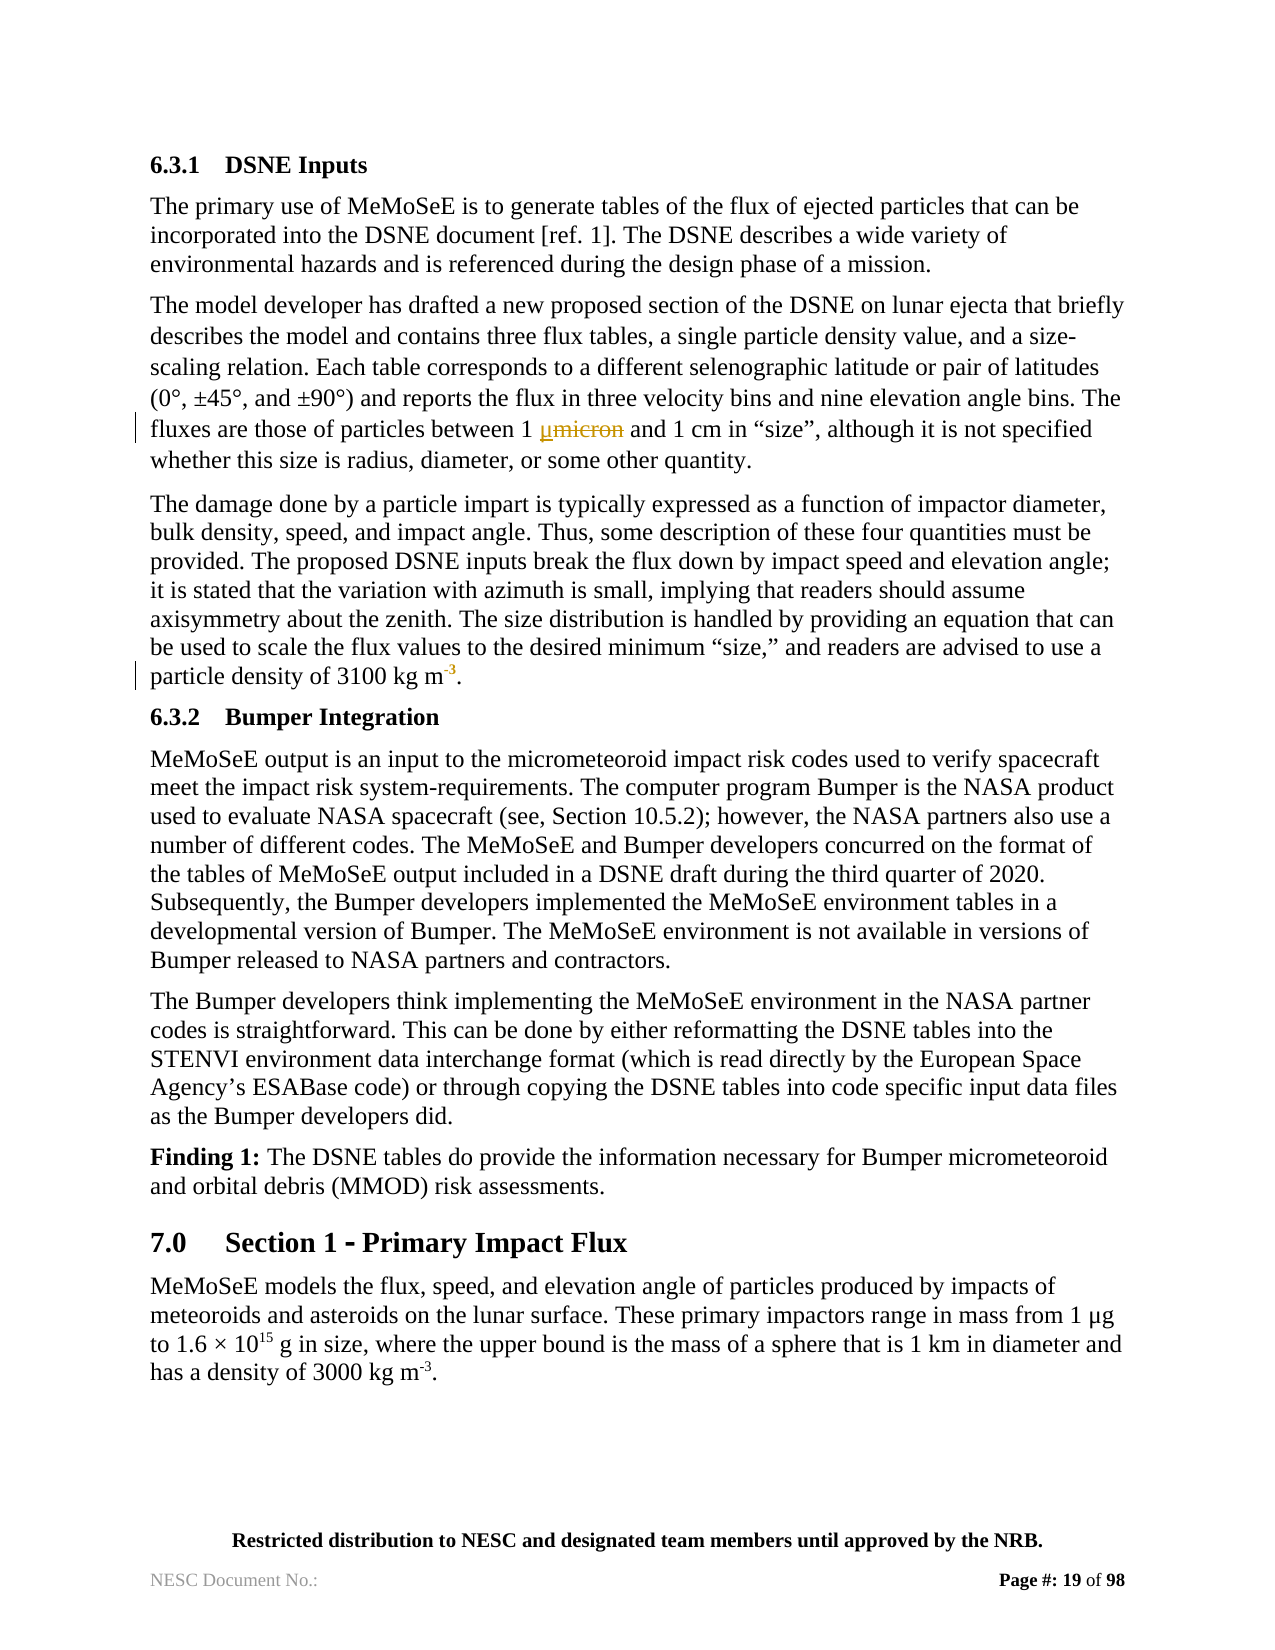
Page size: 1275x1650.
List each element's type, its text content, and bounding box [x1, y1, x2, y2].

subtitle 7.0 Section 1 Primary Impact Flux [150, 1225, 1125, 1259]
text The damage done by a particle impart is typically expressed as a function of impactor diameter, bulk density, speed, and impact angle. Thus, some description of these four quantities must be provided. The proposed DSNE inputs break the flux down by impact speed and elevation angle; it is stated that the variation with azimuth is small, implying that readers should assume axisymmetry about the zenith. The size distribution is handled by providing an equation that can be used to scale the flux values to the desired minimum “size,” and readers are advised to use a particle density of 3100 kg m-3. [150, 489, 1125, 690]
subtitle 6.3.1 DSNE Inputs [150, 150, 1125, 179]
text MeMoSeE output is an input to the micrometeoroid impact risk codes used to verify spacecraft meet the impact risk system-requirements. The computer program Bumper is the NASA product used to evaluate NASA spacecraft (see, Section 10.5.2); however, the NASA partners also use a number of different codes. The MeMoSeE and Bumper developers concurred on the format of the tables of MeMoSeE output included in a DSNE draft during the third quarter of 2020. Subsequently, the Bumper developers implemented the MeMoSeE environment tables in a developmental version of Bumper. The MeMoSeE environment is not available in versions of Bumper released to NASA partners and contractors. [150, 744, 1125, 974]
text The primary use of MeMoSeE is to generate tables of the flux of ejected particles that can be incorporated into the DSNE document [ref. 1]. The DSNE describes a wide variety of environmental hazards and is referenced during the design phase of a mission. [150, 191, 1125, 277]
text The model developer has drafted a new proposed section of the DSNE on lunar ejecta that briefly describes the model and contains three flux tables, a single particle density value, and a size-scaling relation. Each table corresponds to a different selenographic latitude or pair of latitudes (0°, ±45°, and ±90°) and reports the flux in three velocity bins and nine elevation angle bins. The fluxes are those of particles between 1 and 1 cm in “size”, although it is not specified whether this size is radius, diameter, or some other quantity. [150, 290, 1125, 474]
subtitle 6.3.2 Bumper Integration [150, 702, 1125, 731]
text MeMoSeE models the flux, speed, and elevation angle of particles produced by impacts of meteoroids and asteroids on the lunar surface. These primary impactors range in mass from 1 μg to 1.6 × 1015 g in size, where the upper bound is the mass of a sphere that is 1 km in diameter and has a density of 3000 kg m-3. [150, 1271, 1125, 1386]
text Finding 1: The DSNE tables do provide the information necessary for Bumper micrometeoroid and orbital debris (MMOD) risk assessments. [150, 1142, 1125, 1200]
text The Bumper developers think implementing the MeMoSeE environment in the NASA partner codes is straightforward. This can be done by either reformatting the DSNE tables into the STENVI environment data interchange format (which is read directly by the European Space Agency’s ESABase code) or through copying the DSNE tables into code specific input data files as the Bumper developers did. [150, 986, 1125, 1130]
